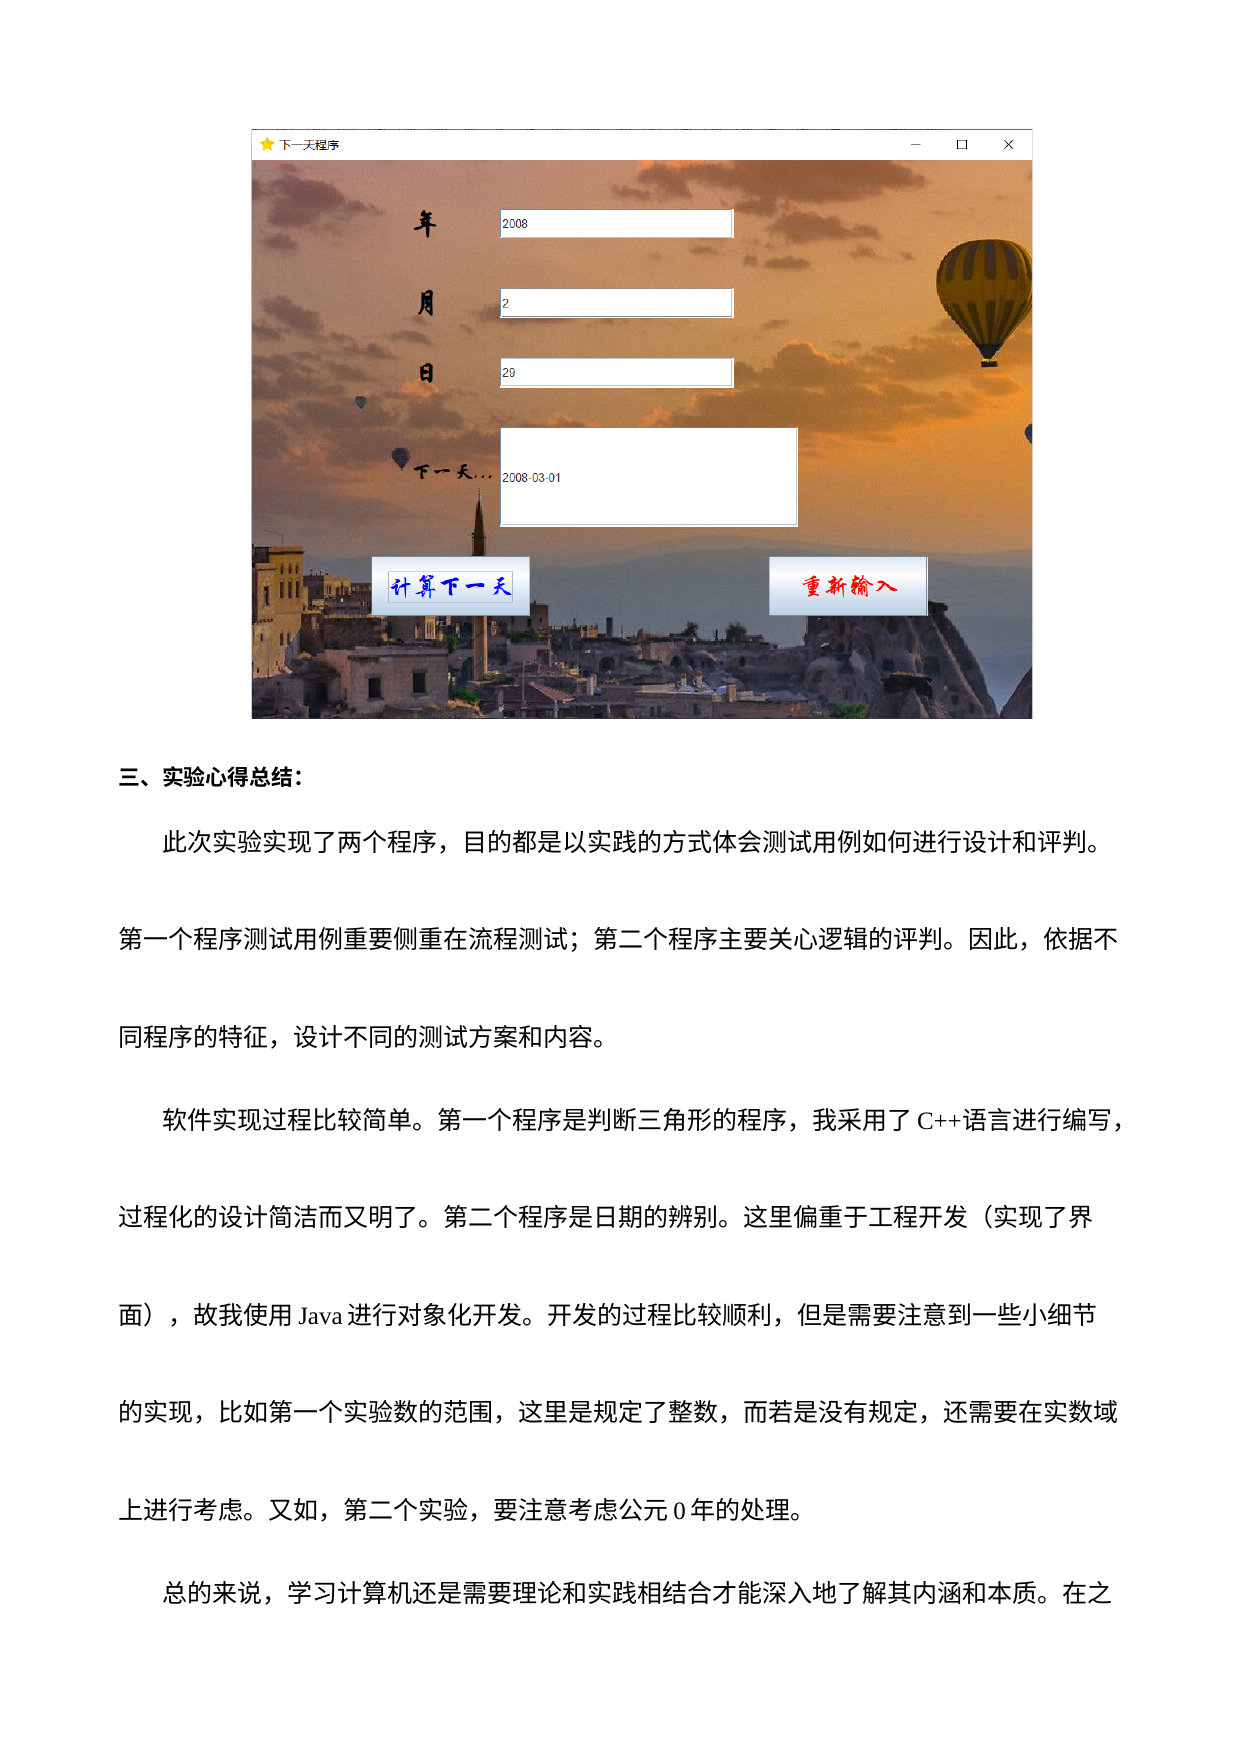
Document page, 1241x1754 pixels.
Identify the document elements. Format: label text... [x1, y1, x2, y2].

text 三、实验心得总结： [118, 759, 1122, 792]
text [118, 1559, 1122, 1624]
picture [251, 129, 1033, 719]
text 此次实验实现了两个程序，目的都是以实践的方式体会测试用例如何进行设计和评判。第一个程序测试用例重要侧重在流程测试；第二个程序主要关心逻辑的评判。因此，依据不同程序的特征，设计不同的测试方案和内容。 [118, 808, 1122, 1068]
text 软件实现过程比较简单。第一个程序是判断三角形的程序，我采用了C++语言进行编写，过程化的设计简洁而又明了。第二个程序是日期的辨别。这里偏重于工程开发（实现了界面），故我使用Java进行对象化开发。开发的过程比较顺利，但是需要注意到一些小细节的实现，比如第一个实验数的范围，这里是规定了整数，而若是没有规定，还需要在实数域上进行考虑。又如，第二个实验，要注意考虑公元0年的处理。 [118, 1086, 1122, 1541]
